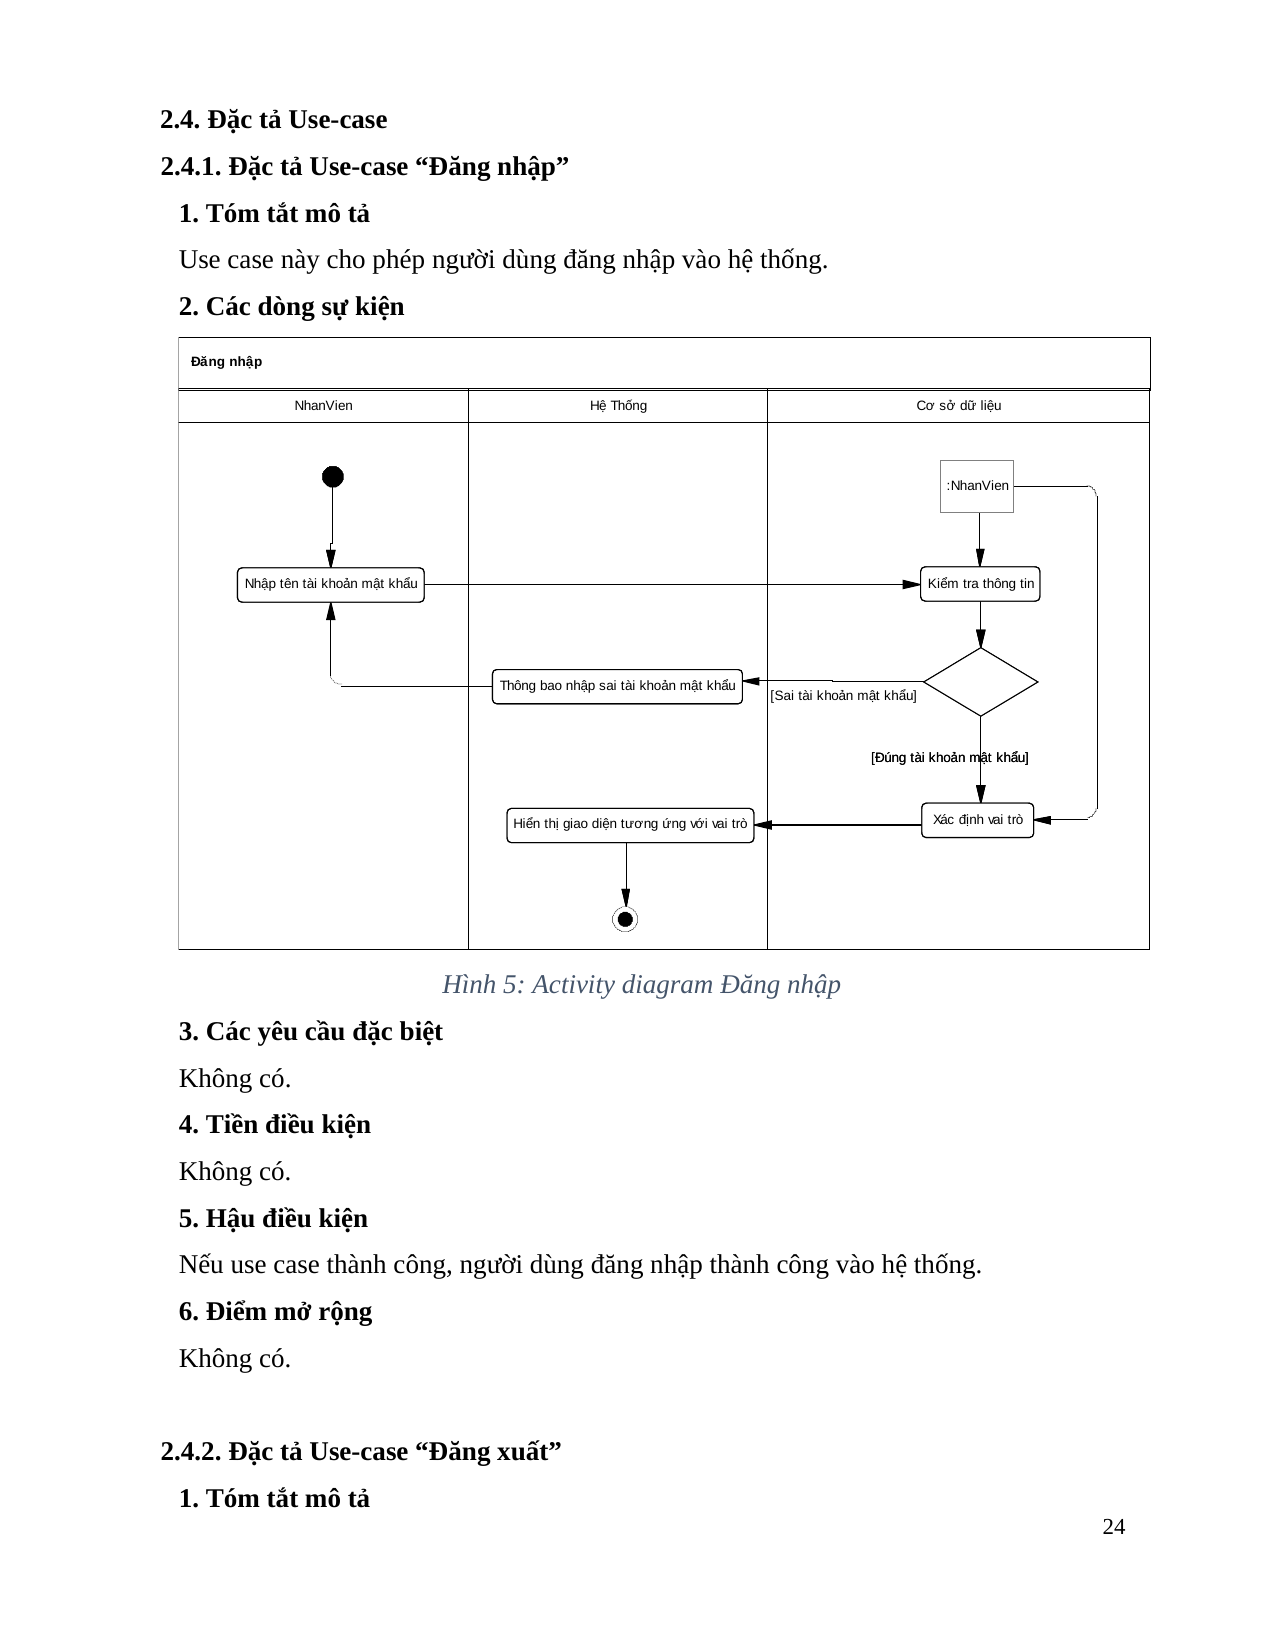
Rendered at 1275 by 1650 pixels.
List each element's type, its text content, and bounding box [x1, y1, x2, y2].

text Không có. [178, 1342, 1125, 1373]
text 4. Tiền điều kiện [178, 1108, 1125, 1140]
text 1. Tóm tắt mô tả [178, 197, 1125, 228]
text 6. Điểm mở rộng [178, 1295, 1125, 1326]
subtitle 2.4.2. Đặc tả Use-case “Đăng xuất” [160, 1435, 1125, 1466]
text Use case này cho phép người dùng đăng nhập vào hệ thống. [178, 243, 1125, 274]
text Không có. [178, 1155, 1125, 1186]
text 3. Các yêu cầu đặc biệt [178, 1015, 1125, 1046]
text 1. Tóm tắt mô tả [178, 1482, 1125, 1513]
subtitle 2.4. Đặc tả Use-case [160, 103, 1125, 134]
text 5. Hậu điều kiện [178, 1202, 1125, 1233]
text 2. Các dòng sự kiện [178, 290, 1125, 321]
subtitle 2.4.1. Đặc tả Use-case “Đăng nhập” [160, 150, 1125, 181]
text Nếu use case thành công, người dùng đăng nhập thành công vào hệ thống. [178, 1248, 1125, 1280]
text Không có. [178, 1062, 1125, 1093]
